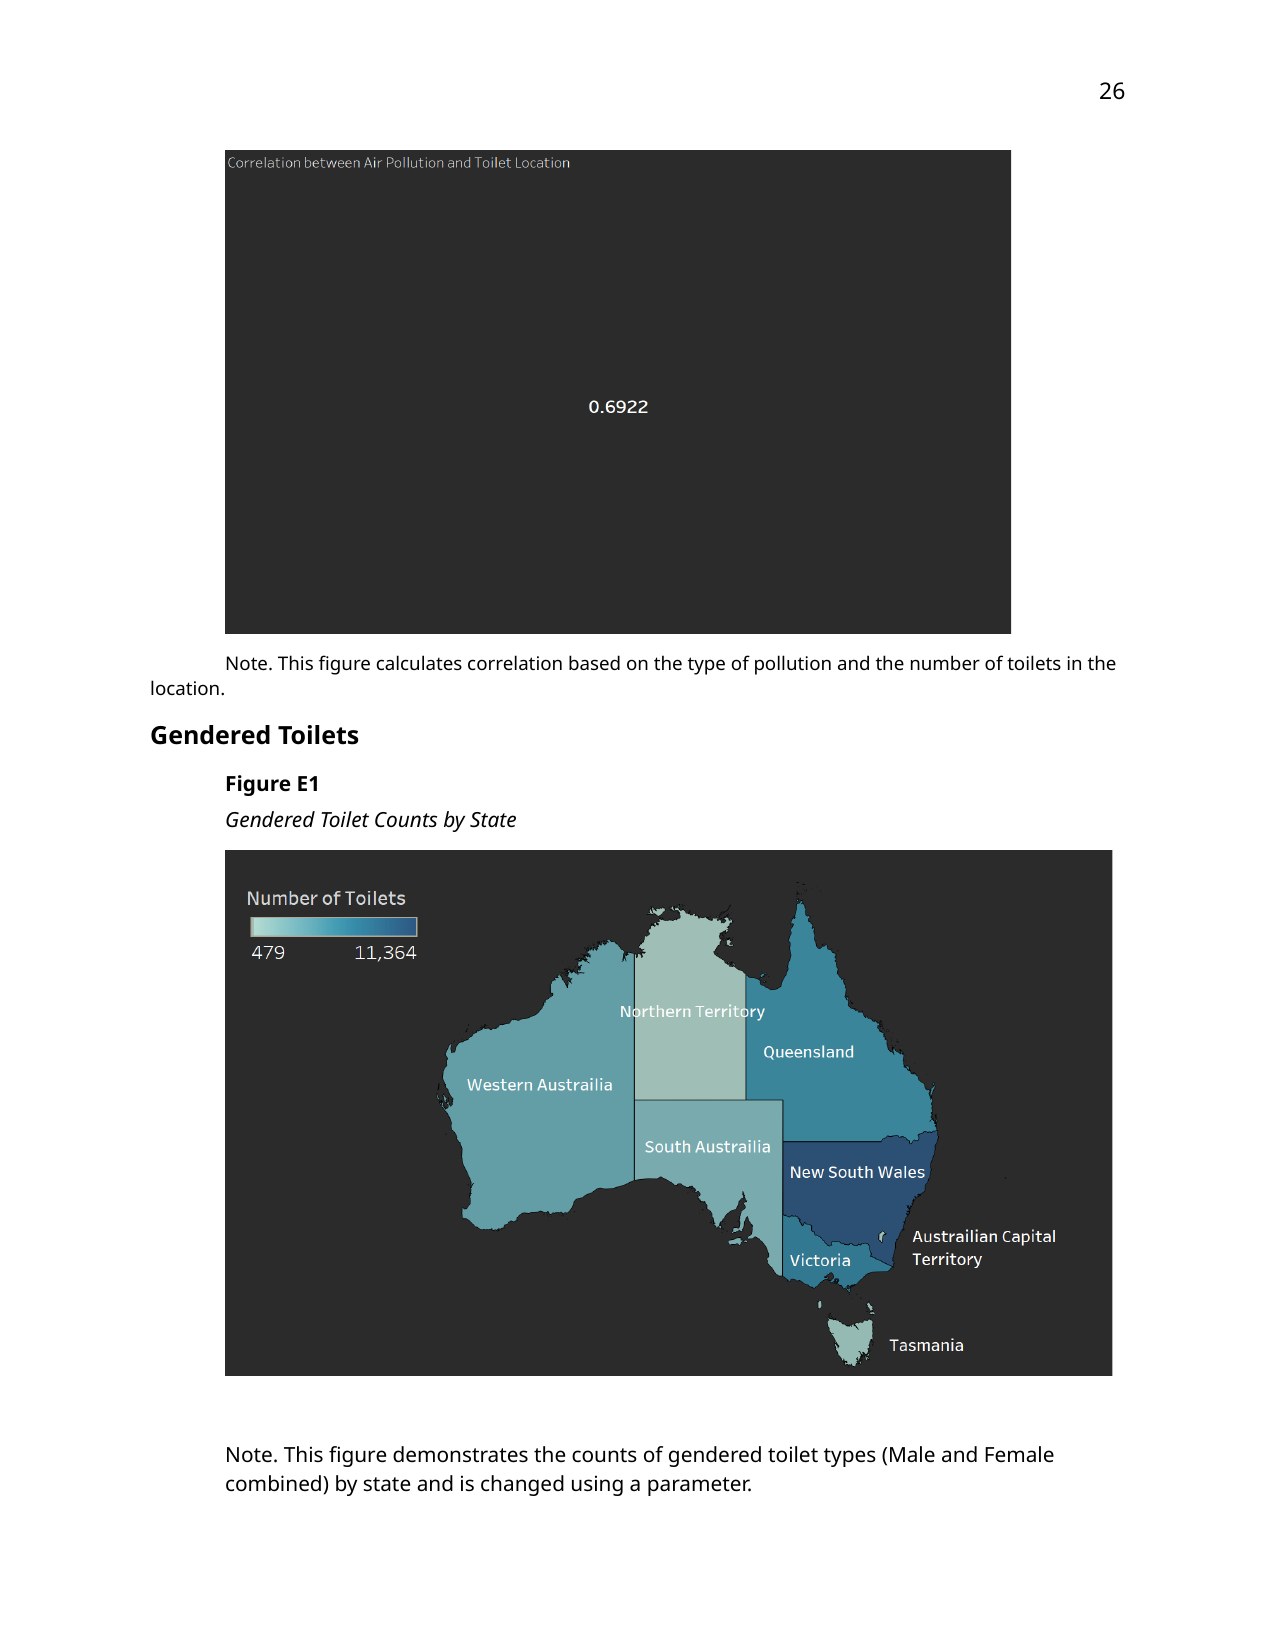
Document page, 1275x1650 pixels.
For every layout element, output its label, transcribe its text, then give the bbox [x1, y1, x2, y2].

picture [225, 850, 1113, 1376]
text Note. This figure demonstrates the counts of gendered toilet types (Male and Female combined) by state and is changed using a parameter. [225, 1441, 1125, 1497]
picture [225, 150, 1012, 634]
text Gendered Toilet Counts by State [150, 805, 1125, 834]
text Note. This figure calculates correlation based on the type of pollution and the number of toilets in the location. [150, 650, 1125, 701]
subtitle Figure E1 [150, 769, 1125, 797]
subtitle Gendered Toilets [150, 718, 1125, 752]
